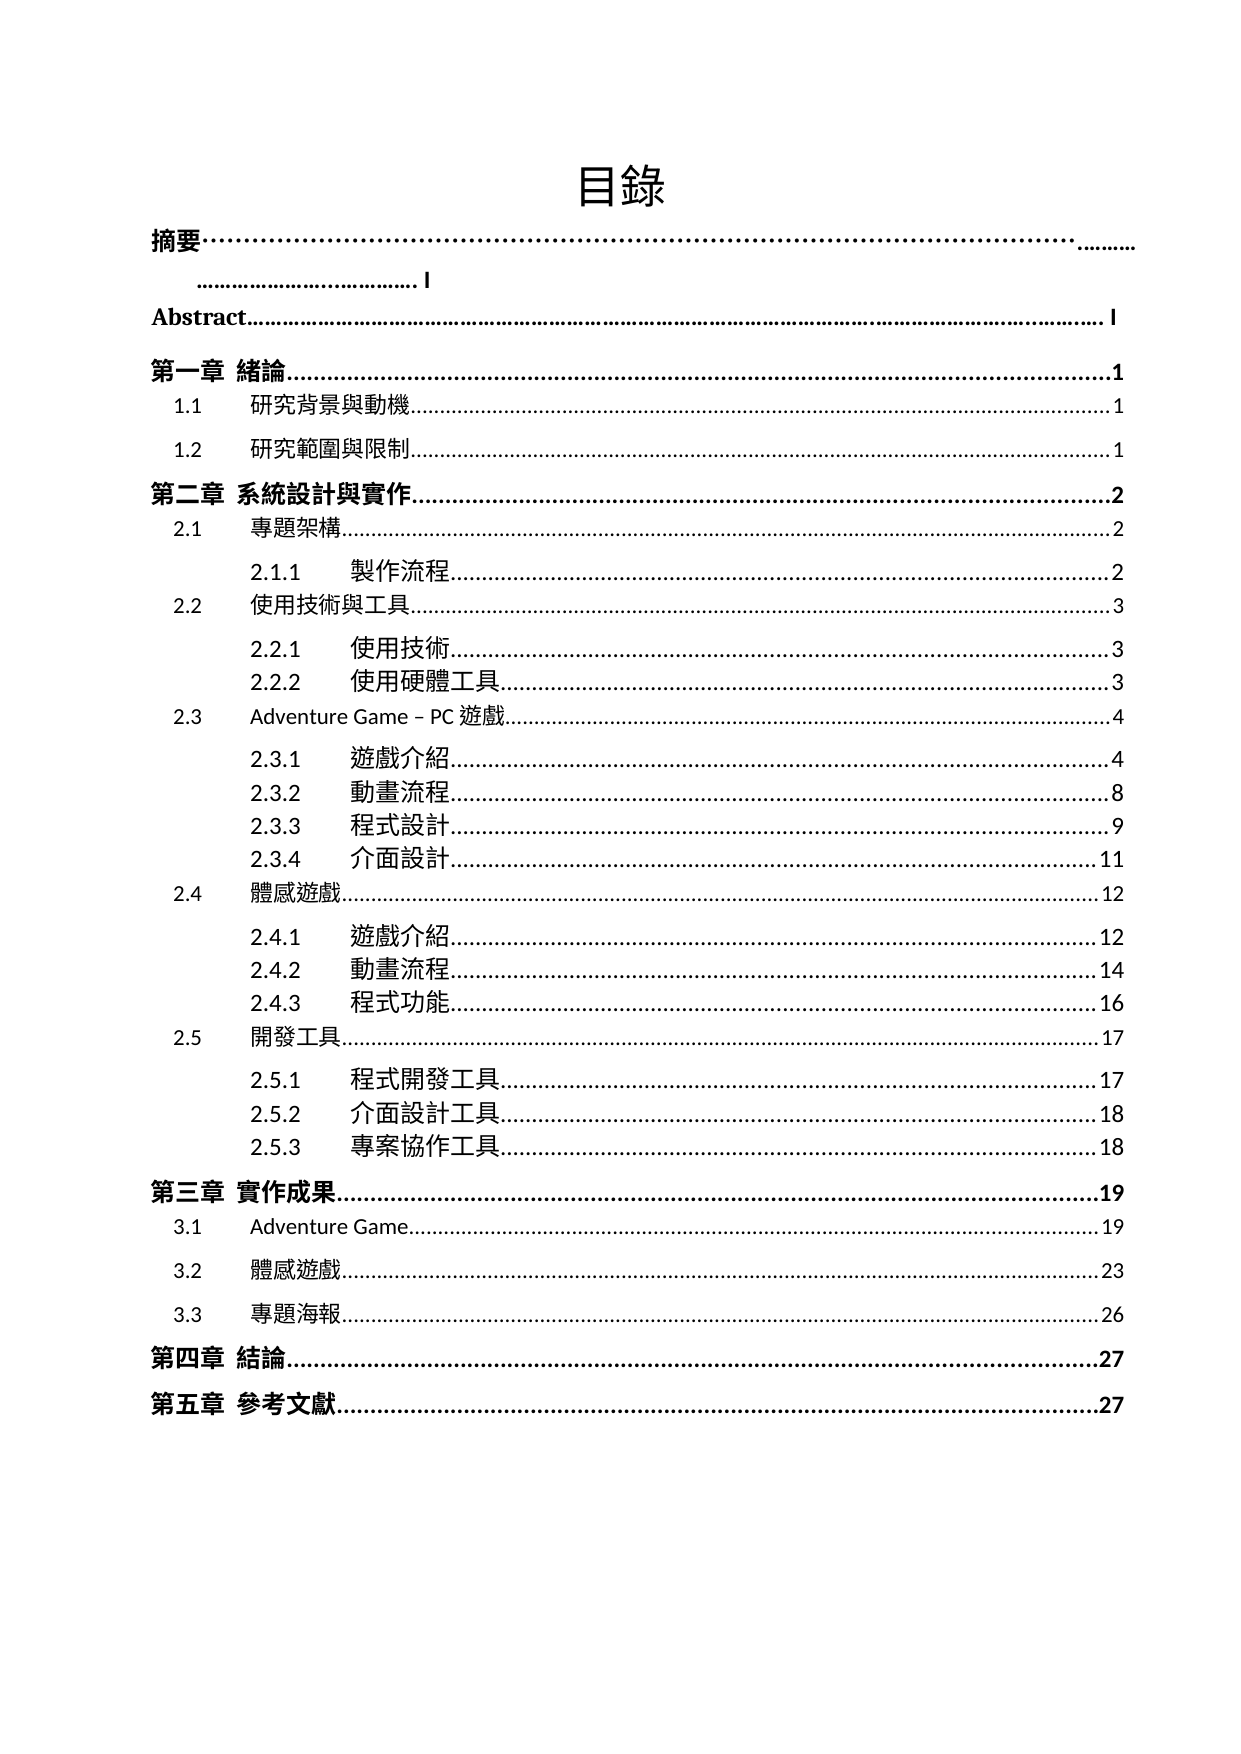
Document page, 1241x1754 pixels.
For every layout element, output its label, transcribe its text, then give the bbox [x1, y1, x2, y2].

text 3.2 體感遊戲 23 [173, 1252, 1090, 1285]
text 2.1 專題架構 2 [173, 510, 1090, 543]
text 3.3 專題海報 26 [173, 1295, 1090, 1329]
text 2.4 體感遊戲 12 [173, 874, 1090, 908]
text 2.2.1 使用技術 3 [250, 631, 1090, 664]
text 2.3.3 程式設計 9 [250, 808, 1090, 841]
text 1.1 研究背景與動機 1 [173, 387, 1090, 420]
text 2.5 開發工具 17 [173, 1018, 1090, 1052]
text 3.1 Adventure Game 19 [173, 1208, 1090, 1241]
text 2.4.3 程式功能 16 [250, 985, 1090, 1018]
text 2.2 使用技術與工具 3 [173, 587, 1090, 620]
text 2.5.3 專案協作工具 18 [250, 1129, 1090, 1162]
text 第五章 參考文獻 27 [150, 1387, 1090, 1420]
text 2.3.2 動畫流程 8 [250, 774, 1090, 808]
text 第三章 實作成果 19 [150, 1174, 1090, 1208]
text 目錄 [150, 150, 1090, 216]
text 2.4.2 動畫流程 14 [250, 952, 1090, 985]
text 2.5.2 介面設計工具 18 [250, 1095, 1090, 1129]
text 第一章 緒論 1 [150, 354, 1090, 387]
text 2.4.1 遊戲介紹 12 [250, 918, 1090, 952]
text 第二章 系統設計與實作 2 [150, 477, 1090, 510]
text 2.2.2 使用硬體工具 3 [250, 664, 1090, 697]
text 2.1.1 製作流程 2 [250, 554, 1090, 587]
text 2.3 Adventure Game – PC遊戲 4 [173, 697, 1090, 731]
text 2.3.1 遊戲介紹 4 [250, 741, 1090, 774]
text 2.3.4 介面設計 11 [250, 841, 1090, 874]
text 2.5.1 程式開發工具 17 [250, 1062, 1090, 1095]
text 第四章 結論 27 [150, 1341, 1090, 1374]
text 1.2 研究範圍與限制 1 [173, 431, 1090, 464]
